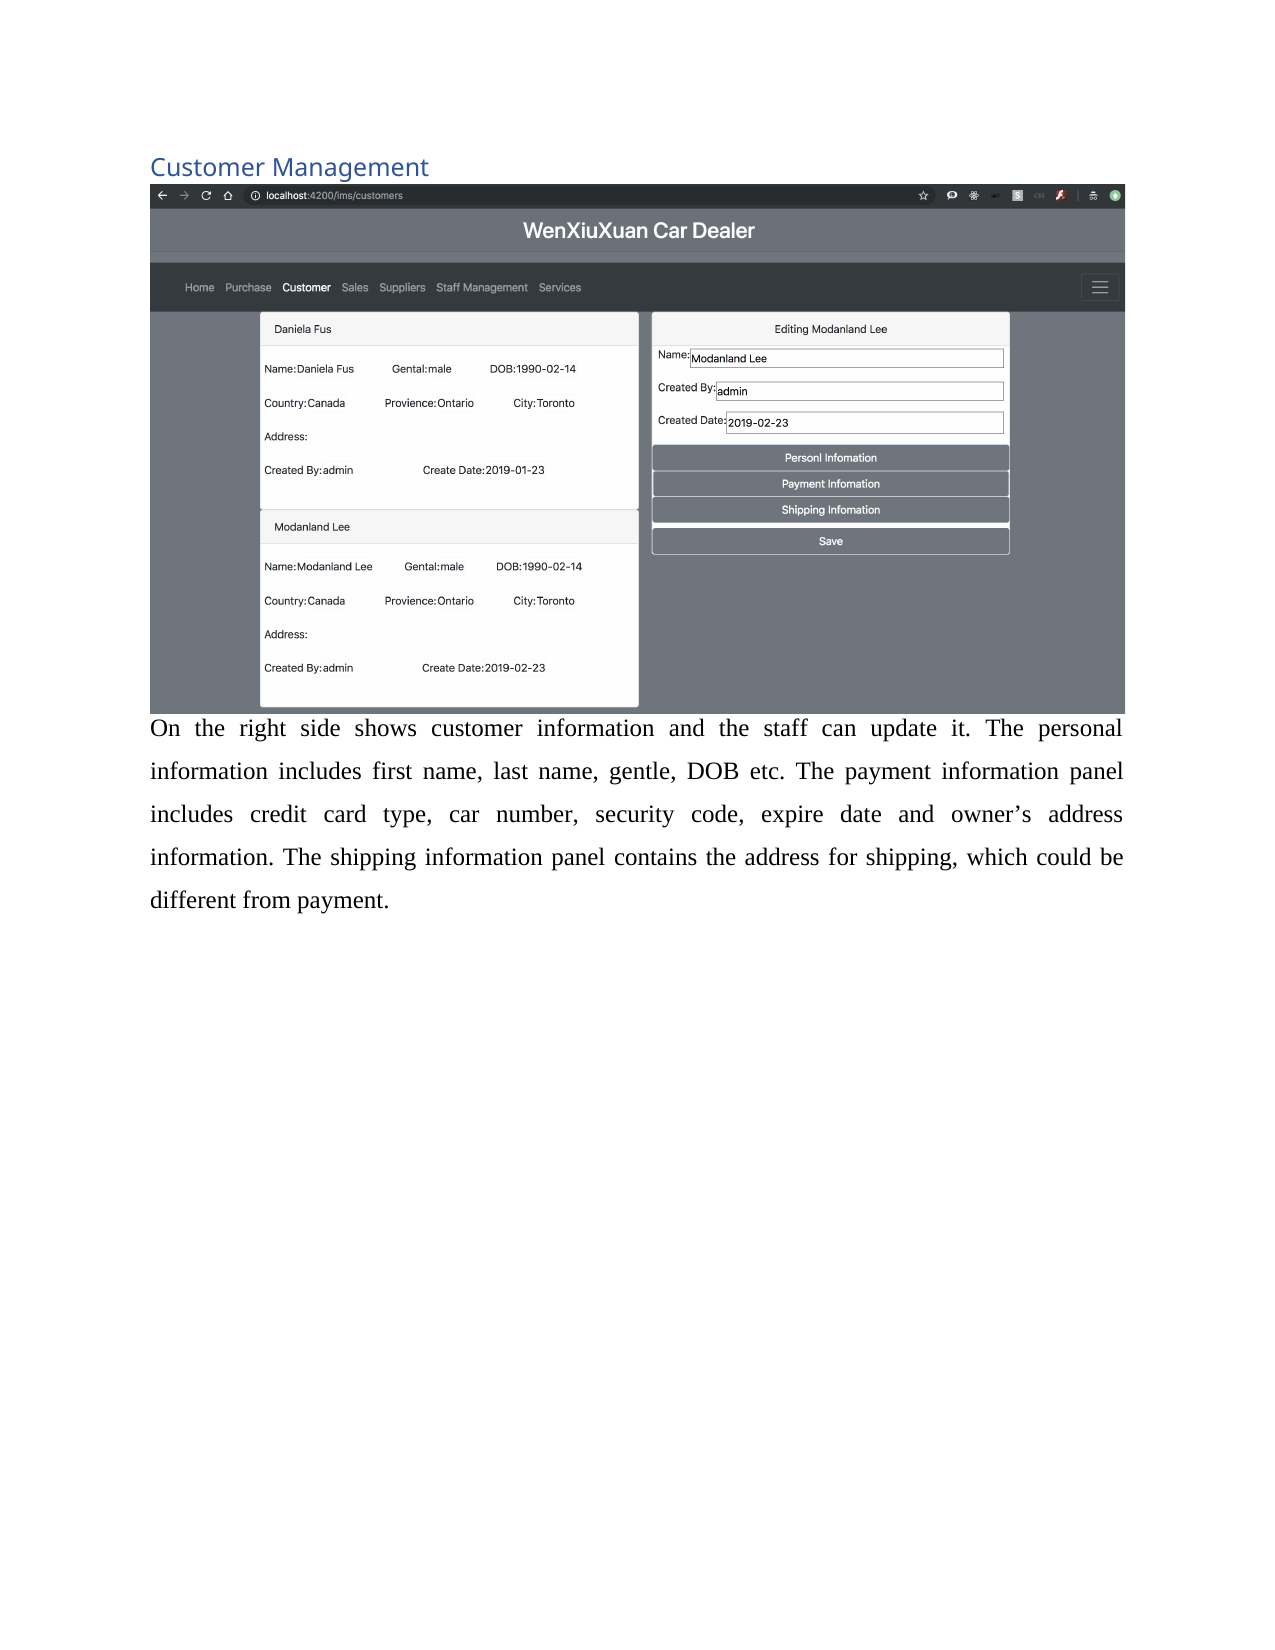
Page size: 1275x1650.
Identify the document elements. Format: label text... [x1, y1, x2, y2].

text On the right side shows customer information and the staff can update it. The personal information includes first name, last name, gentle, DOB etc. The payment information panel includes credit card type, car number, security code, expire date and owner’s address information. The shipping information panel contains the address for shipping, which could be different from payment. [150, 714, 1125, 914]
picture [150, 184, 1125, 714]
subtitle Customer Management [150, 150, 1125, 184]
